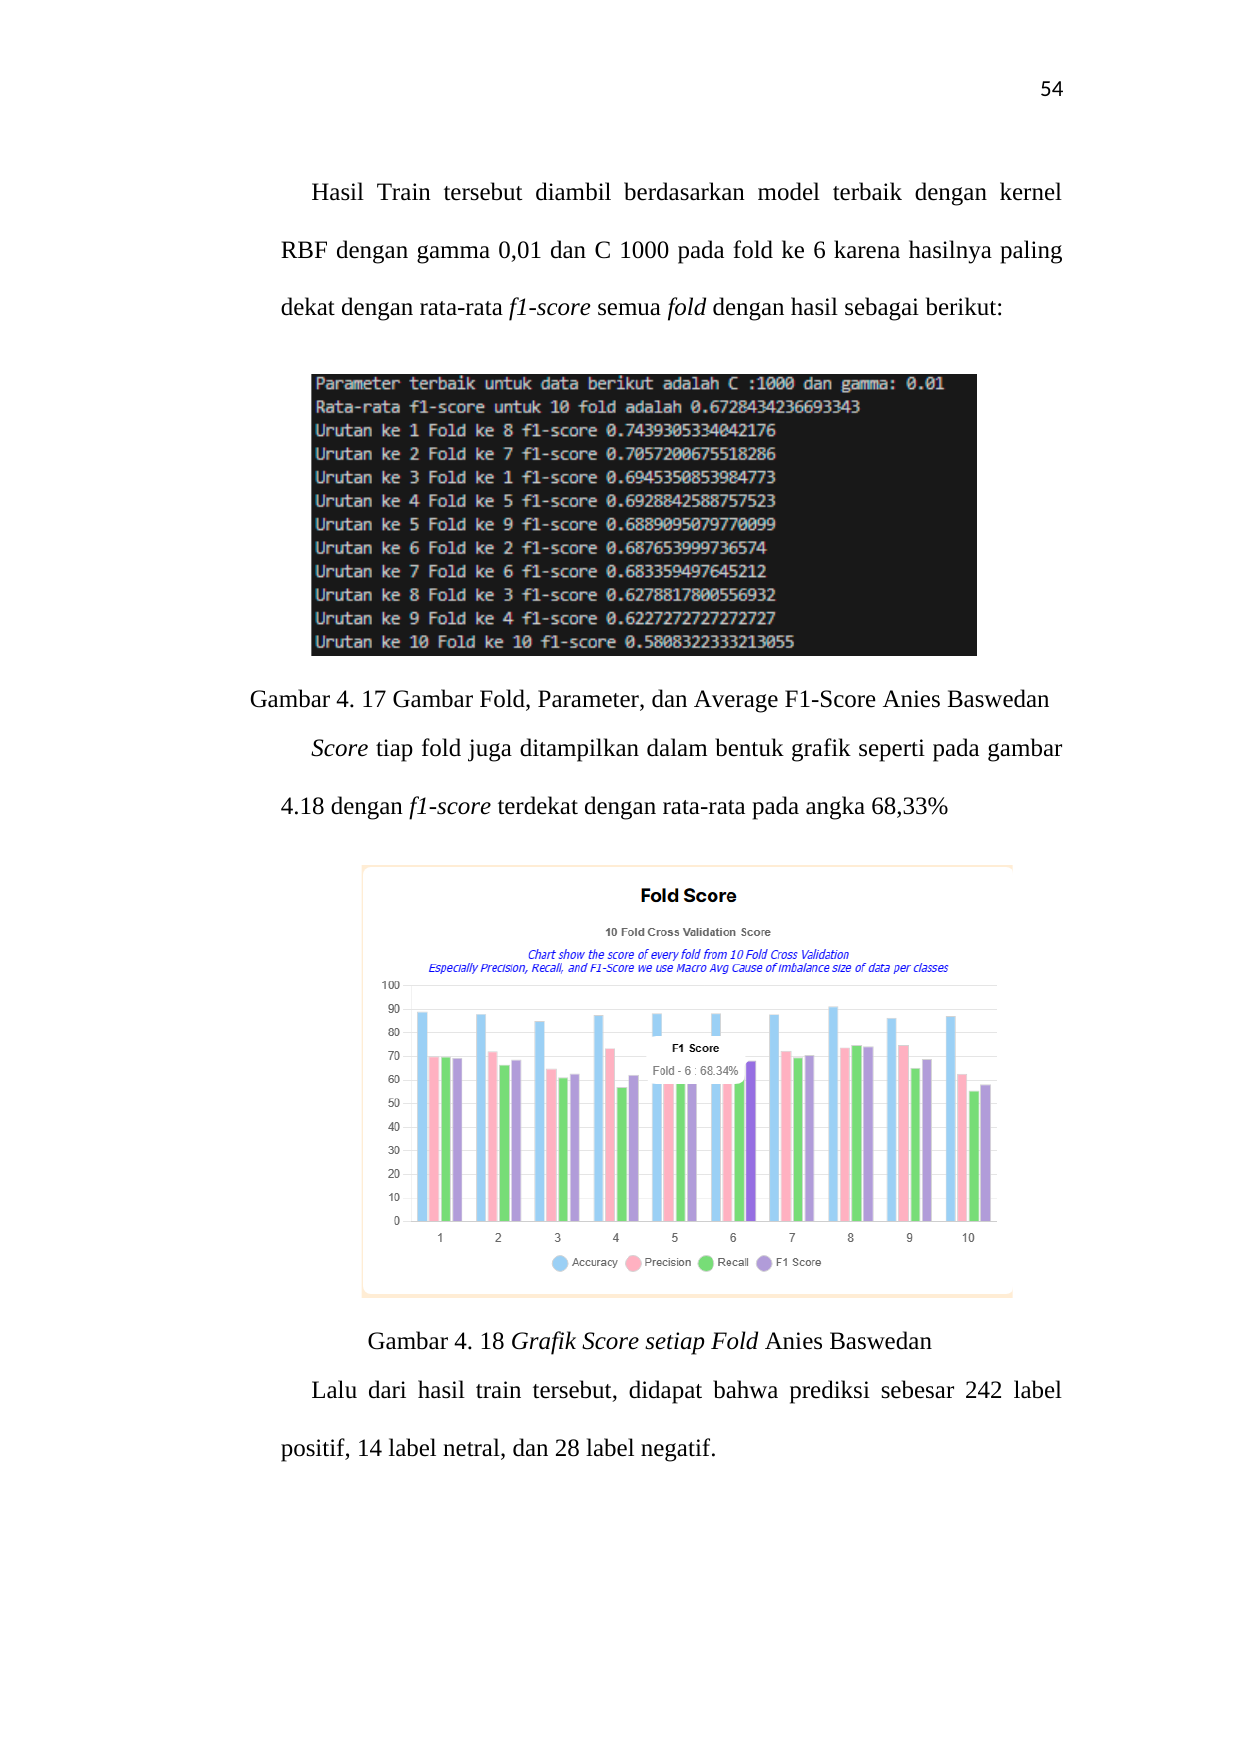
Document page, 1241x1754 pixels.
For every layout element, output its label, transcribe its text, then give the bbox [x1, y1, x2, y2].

text Lalu dari hasil train tersebut, didapat bahwa prediksi sebesar 242 label positif, 14 label netral, dan 28 label negatif. [281, 1375, 1063, 1462]
text Hasil Train tersebut diambil berdasarkan model terbaik dengan kernel RBF dengan gamma 0,01 dan C 1000 pada fold ke 6 karena hasilnya paling dekat dengan rata-rata f1-score semua fold dengan hasil sebagai berikut: [281, 177, 1063, 321]
text Gambar 4. 17 Gambar Fold, Parameter, dan Average F1-Score Anies Baswedan [236, 684, 1063, 713]
picture [361, 865, 1013, 1298]
picture [311, 374, 977, 656]
text Score tiap fold juga ditampilkan dalam bentuk grafik seperti pada gambar 4.18 dengan f1-score terdekat dengan rata-rata pada angka 68,33% [281, 733, 1063, 820]
text Gambar 4. 18 Grafik Score setiap Fold Anies Baswedan [236, 1326, 1063, 1354]
